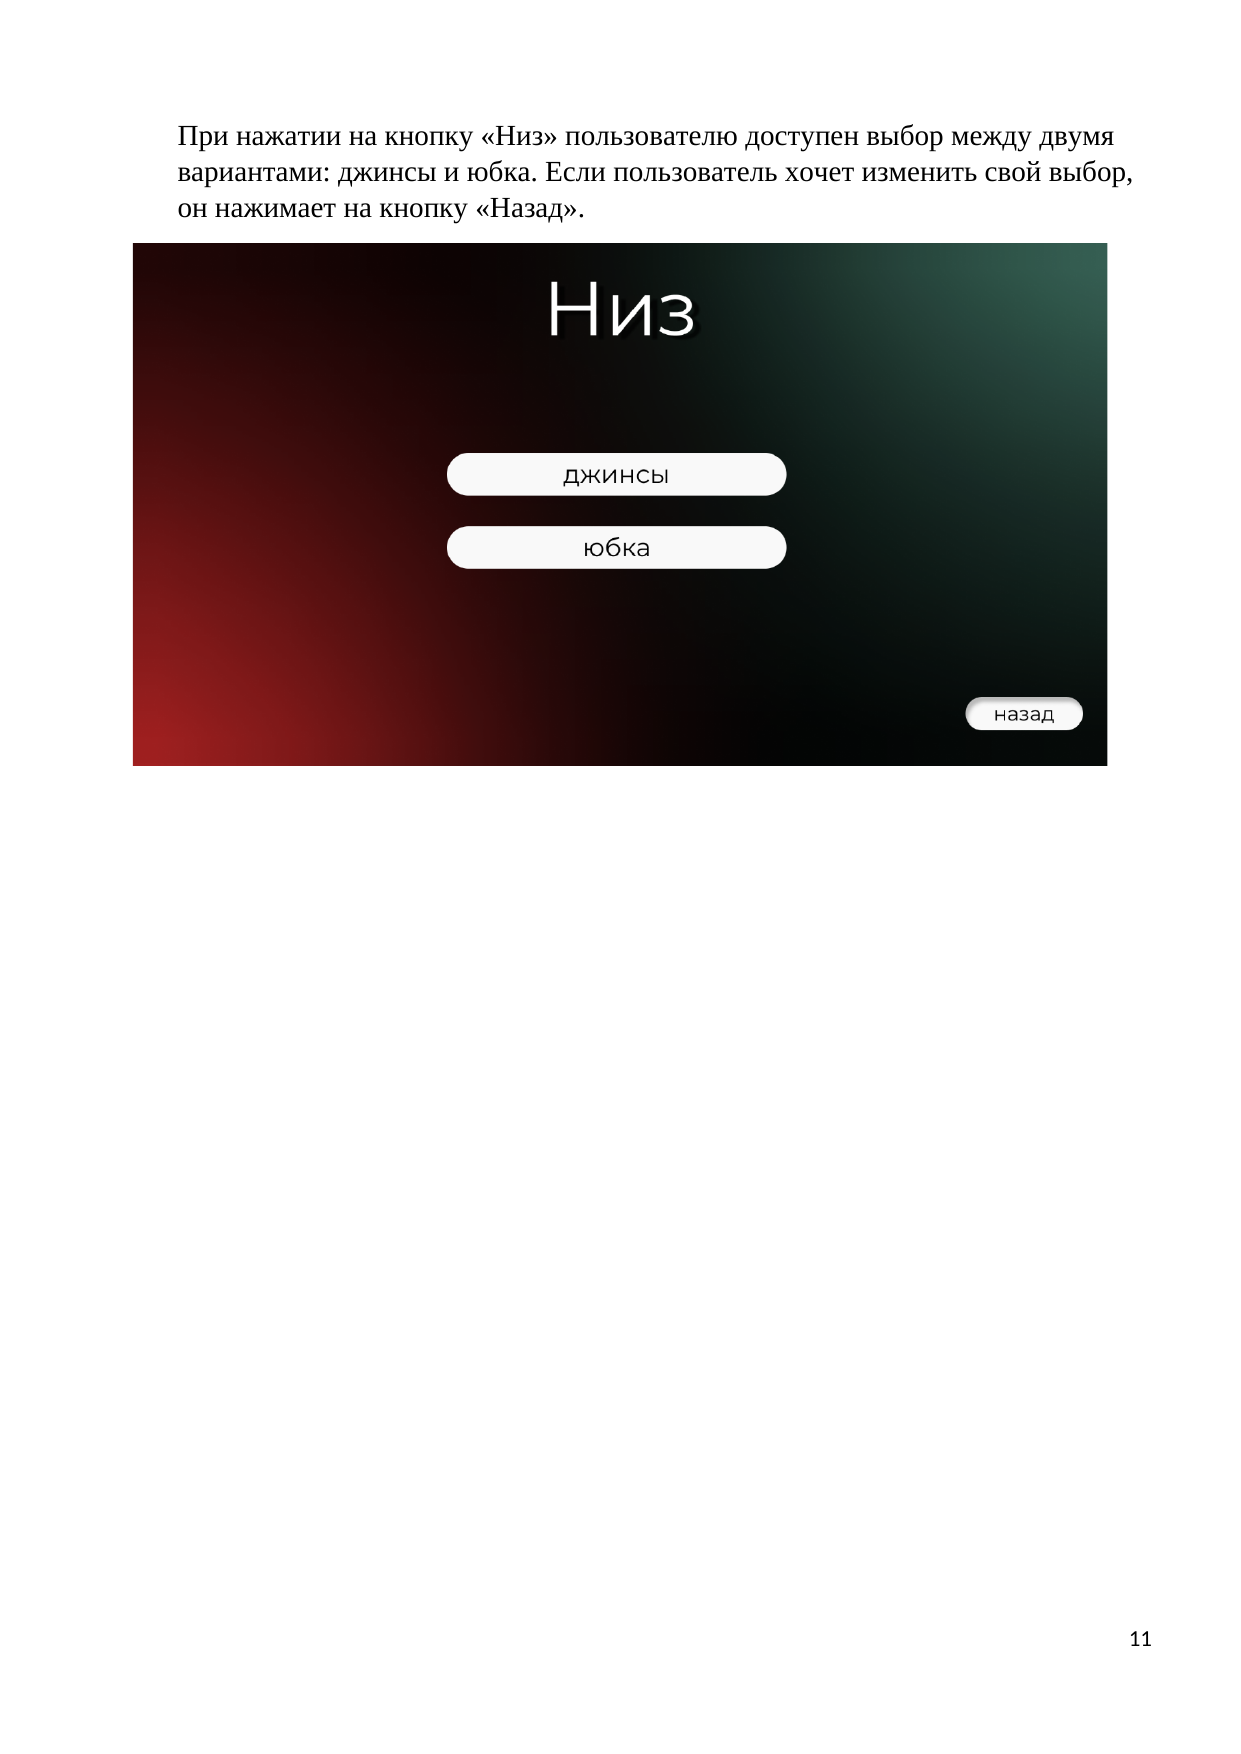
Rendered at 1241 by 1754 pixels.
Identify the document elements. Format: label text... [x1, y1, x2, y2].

picture [132, 243, 1108, 766]
text При нажатии на кнопку «Низ» пользователю доступен выбор между двумя вариантами: джинсы и юбка. Если пользователь хочет изменить свой выбор, он нажимает на кнопку «Назад». [177, 118, 1152, 224]
